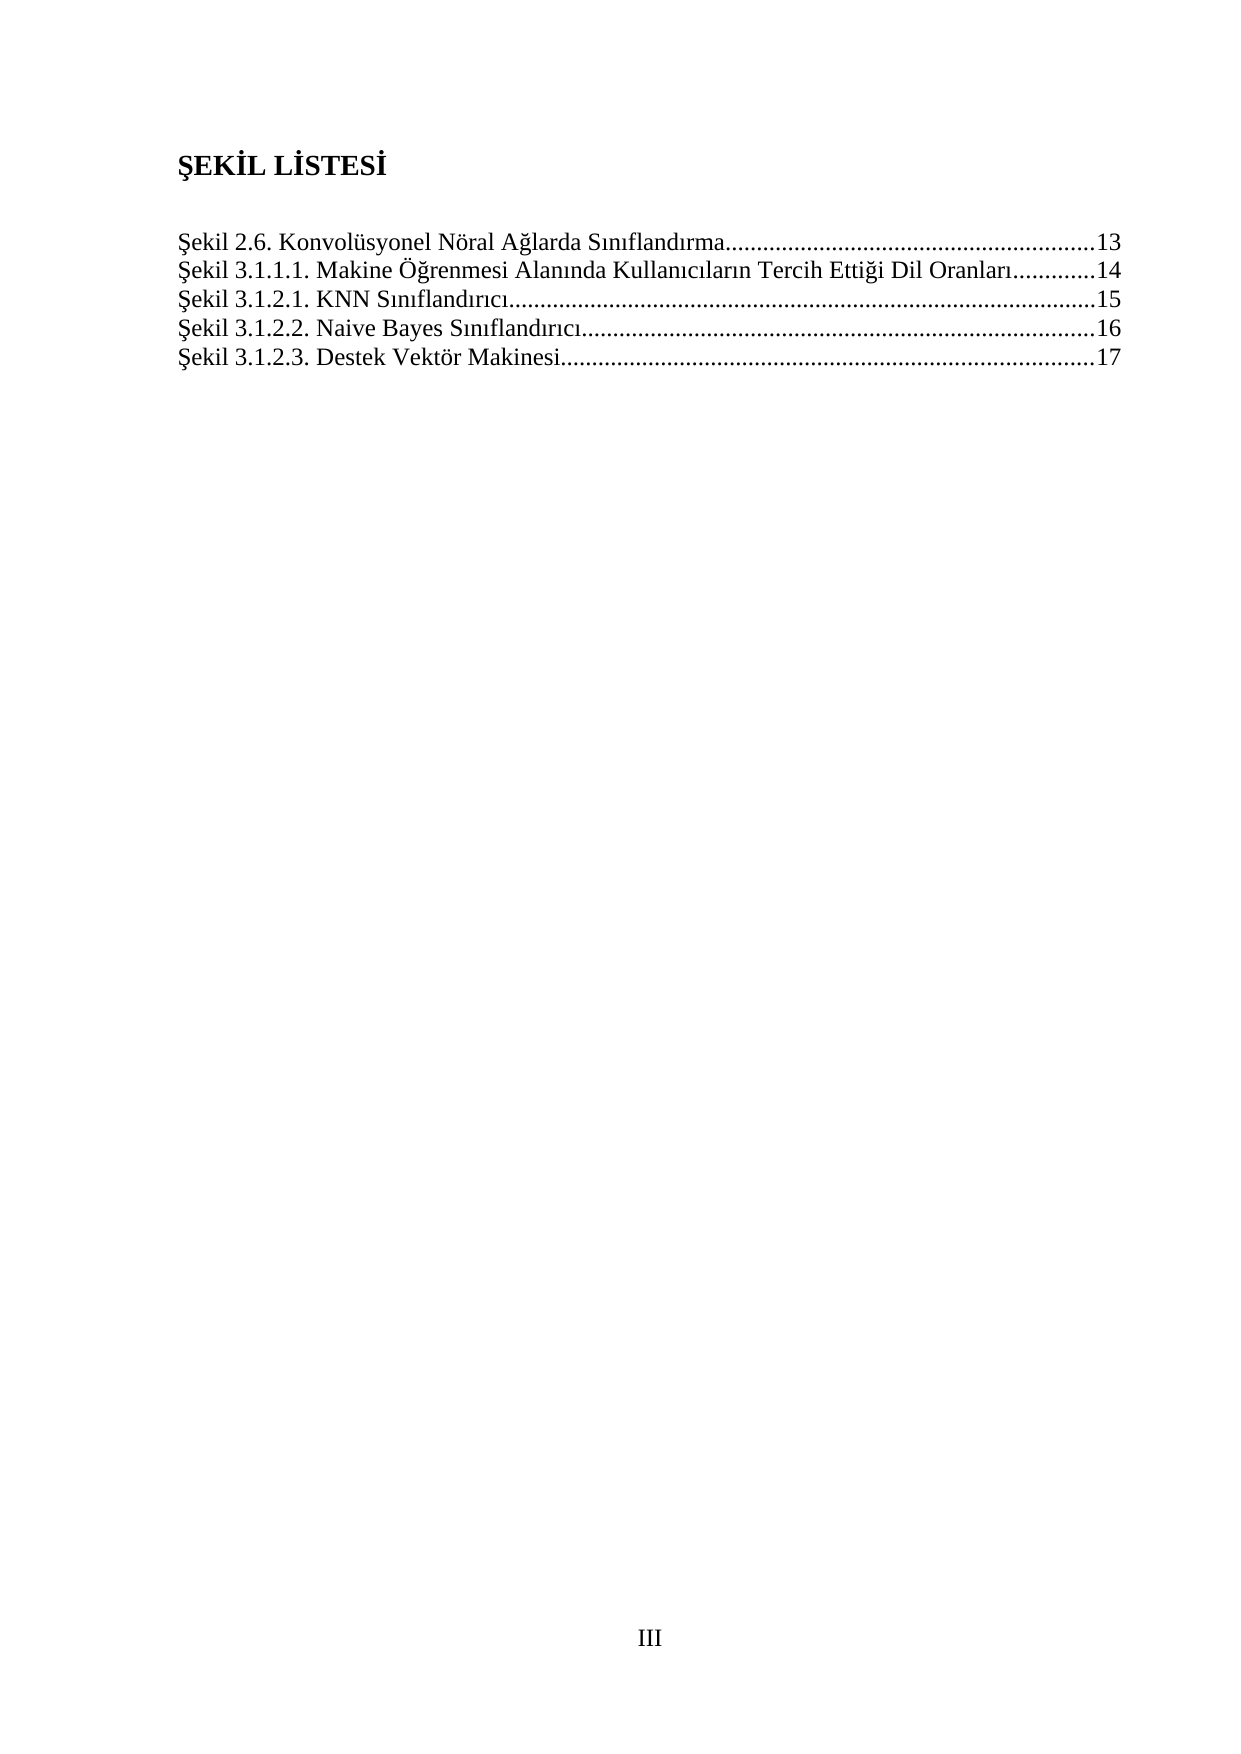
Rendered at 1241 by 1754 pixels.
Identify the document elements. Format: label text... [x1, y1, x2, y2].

text Şekil 2.6. Konvolüsyonel Nöral Ağlarda Sınıflandırma 13 [177, 227, 1122, 255]
text Şekil 3.1.2.3. Destek Vektör Makinesi 17 [177, 342, 1122, 370]
subtitle ŞEKİL LİSTESİ [177, 148, 1122, 181]
text Şekil 3.1.1.1. Makine Öğrenmesi Alanında Kullanıcıların Tercih Ettiği Dil Oranları 14 [177, 255, 1122, 284]
text Şekil 3.1.2.1. KNN Sınıflandırıcı 15 [177, 284, 1122, 313]
text Şekil 3.1.2.2. Naive Bayes Sınıflandırıcı 16 [177, 313, 1122, 342]
